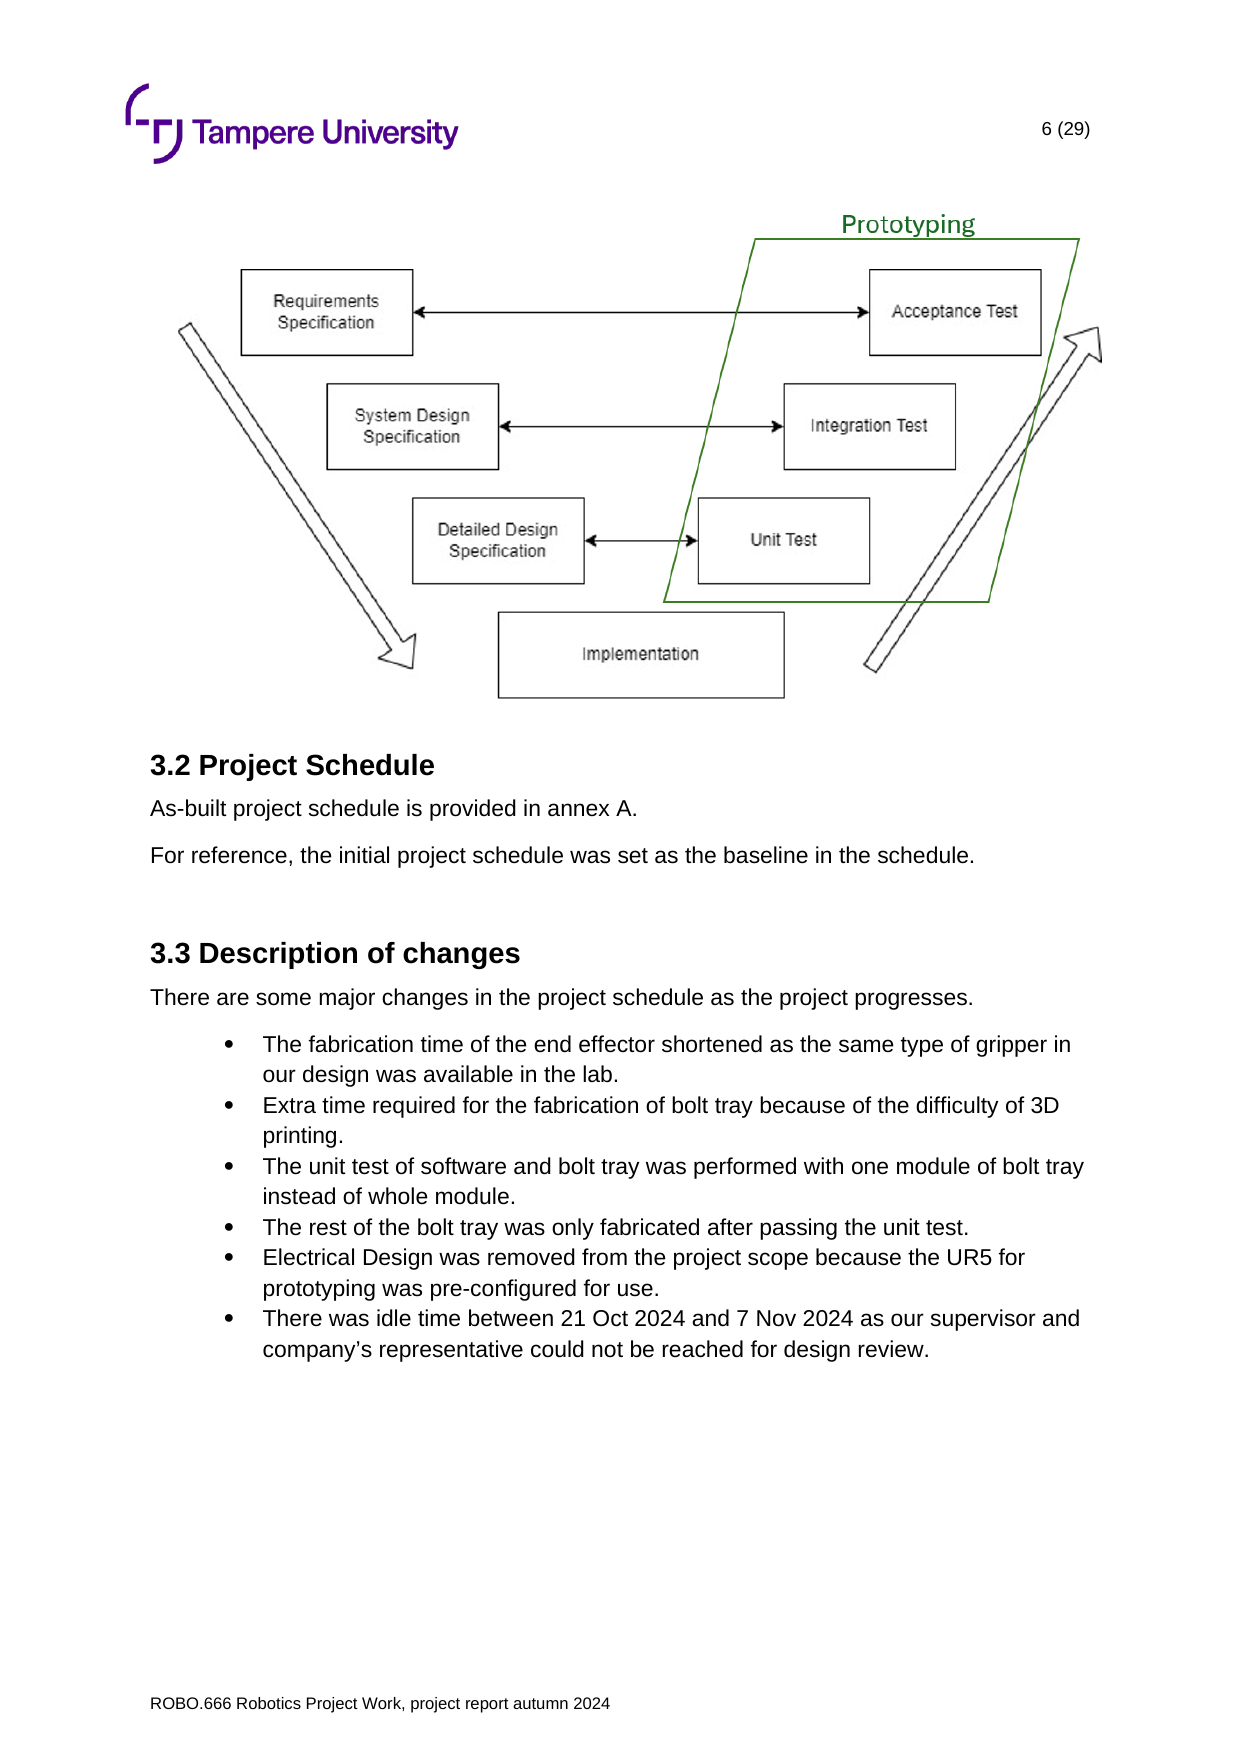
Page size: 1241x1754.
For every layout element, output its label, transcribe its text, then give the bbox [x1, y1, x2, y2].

list Electrical Design was removed from the project scope because the UR5 for prototyping was pre-configured for use. [225, 1244, 1090, 1301]
list The unit test of software and bolt tray was performed with one module of bolt tray instead of whole module. [225, 1153, 1090, 1210]
text For reference, the initial project schedule was set as the baseline in the schedule. [150, 842, 1090, 868]
subtitle 3.2 Project Schedule [150, 748, 1090, 781]
text As-built project schedule is provided in annex A. [150, 795, 1090, 821]
picture [150, 192, 1125, 727]
picture [124, 82, 459, 164]
list There was idle time between 21 Oct 2024 and 7 Nov 2024 as our supervisor and company’s representative could not be reached for design review. [225, 1305, 1090, 1362]
list The rest of the bolt tray was only fabricated after passing the unit test. [225, 1214, 1090, 1240]
subtitle 3.3 Description of changes [150, 936, 1090, 970]
text There are some major changes in the project schedule as the project progresses. [150, 983, 1090, 1010]
list The fabrication time of the end effector shortened as the same type of gripper in our design was available in the lab. [225, 1031, 1090, 1088]
list Extra time required for the fabrication of bolt tray because of the difficulty of 3D printing. [225, 1092, 1090, 1149]
